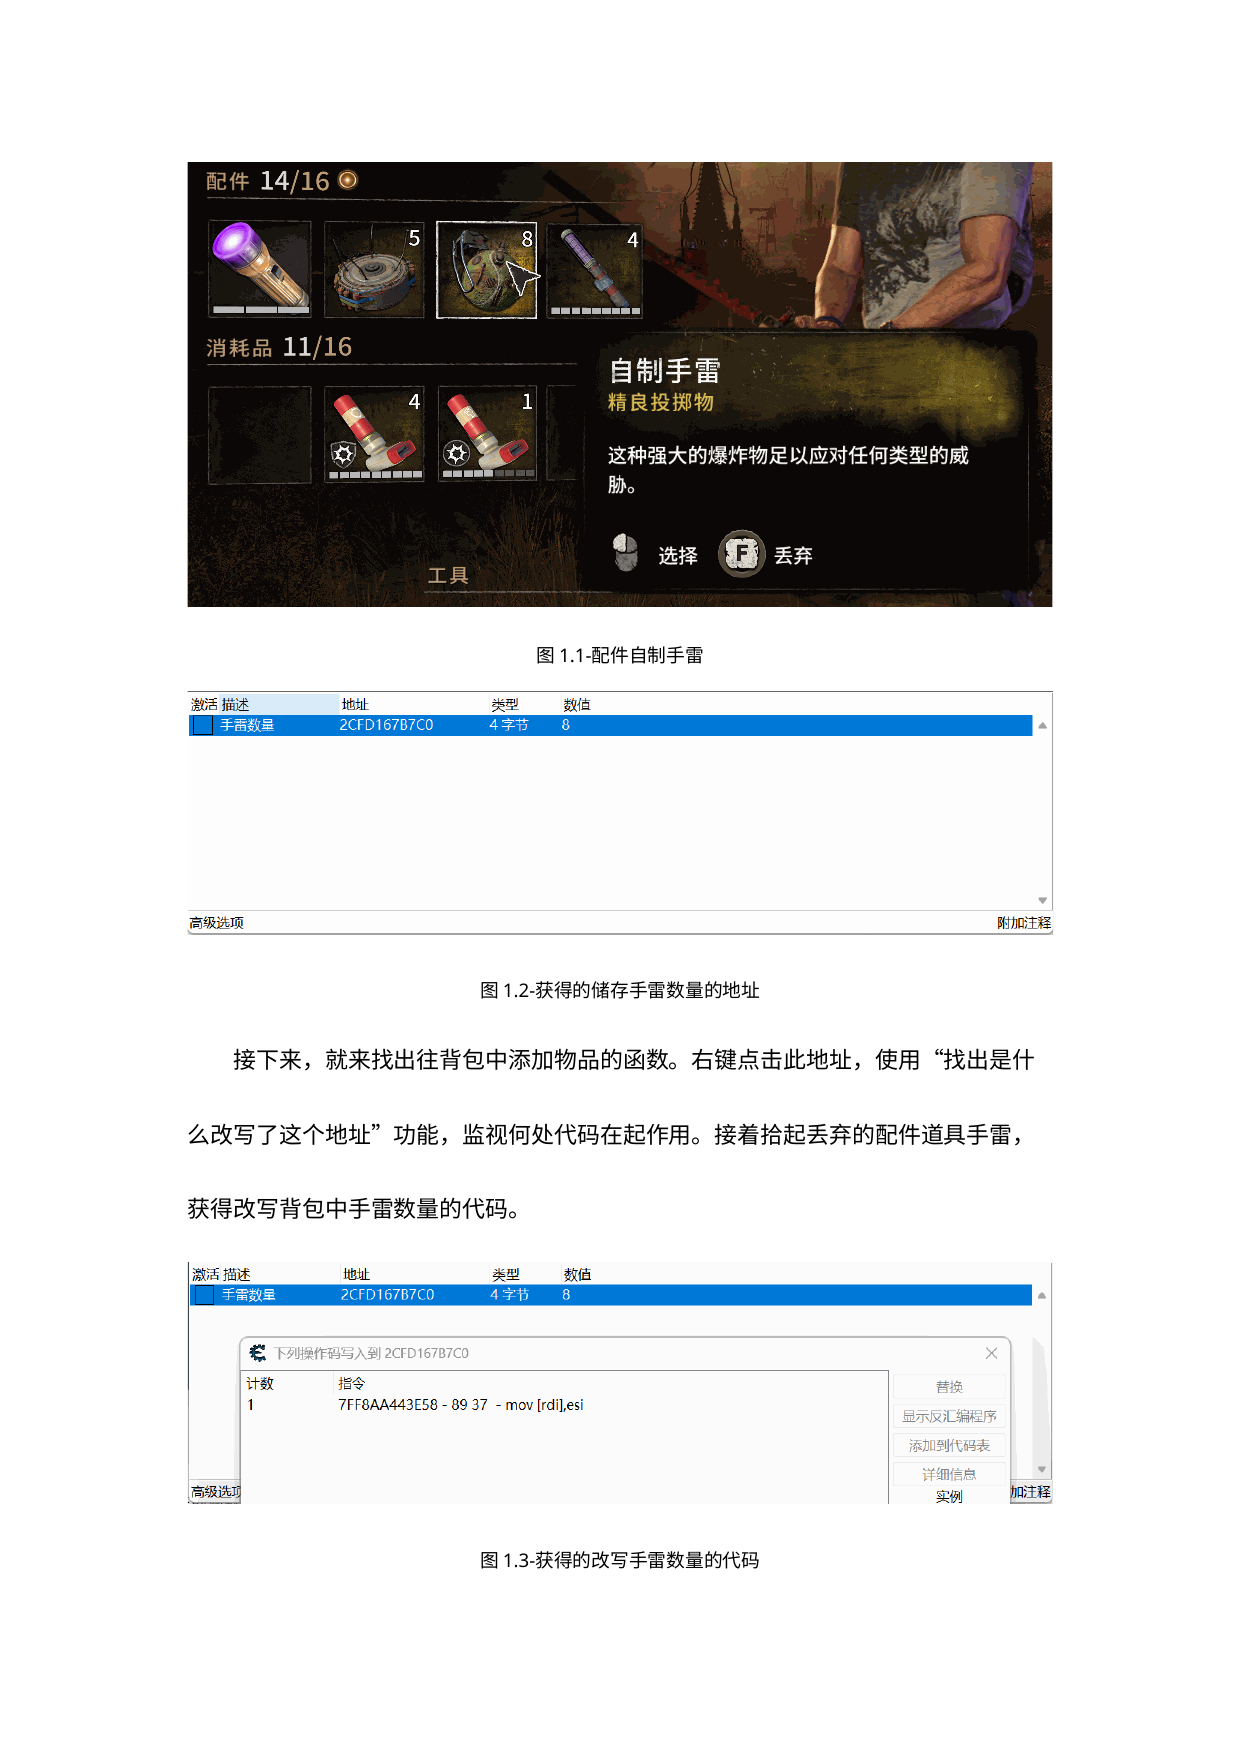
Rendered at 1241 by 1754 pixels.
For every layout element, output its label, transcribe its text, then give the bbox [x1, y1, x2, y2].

text 图1.1-配件自制手雷 [187, 638, 1053, 671]
picture [187, 1262, 1053, 1504]
text 图1.2-获得的储存手雷数量的地址 [187, 973, 1053, 1005]
text 图1.3-获得的改写手雷数量的代码 [187, 1543, 1053, 1576]
picture [187, 162, 1053, 607]
picture [187, 691, 1054, 935]
text 接下来，就来找出往背包中添加物品的函数。右键点击此地址，使用“找出是什么改写了这个地址”功能，监视何处代码在起作用。接着拾起丢弃的配件道具手雷，获得改写背包中手雷数量的代码。 [187, 1026, 1053, 1241]
